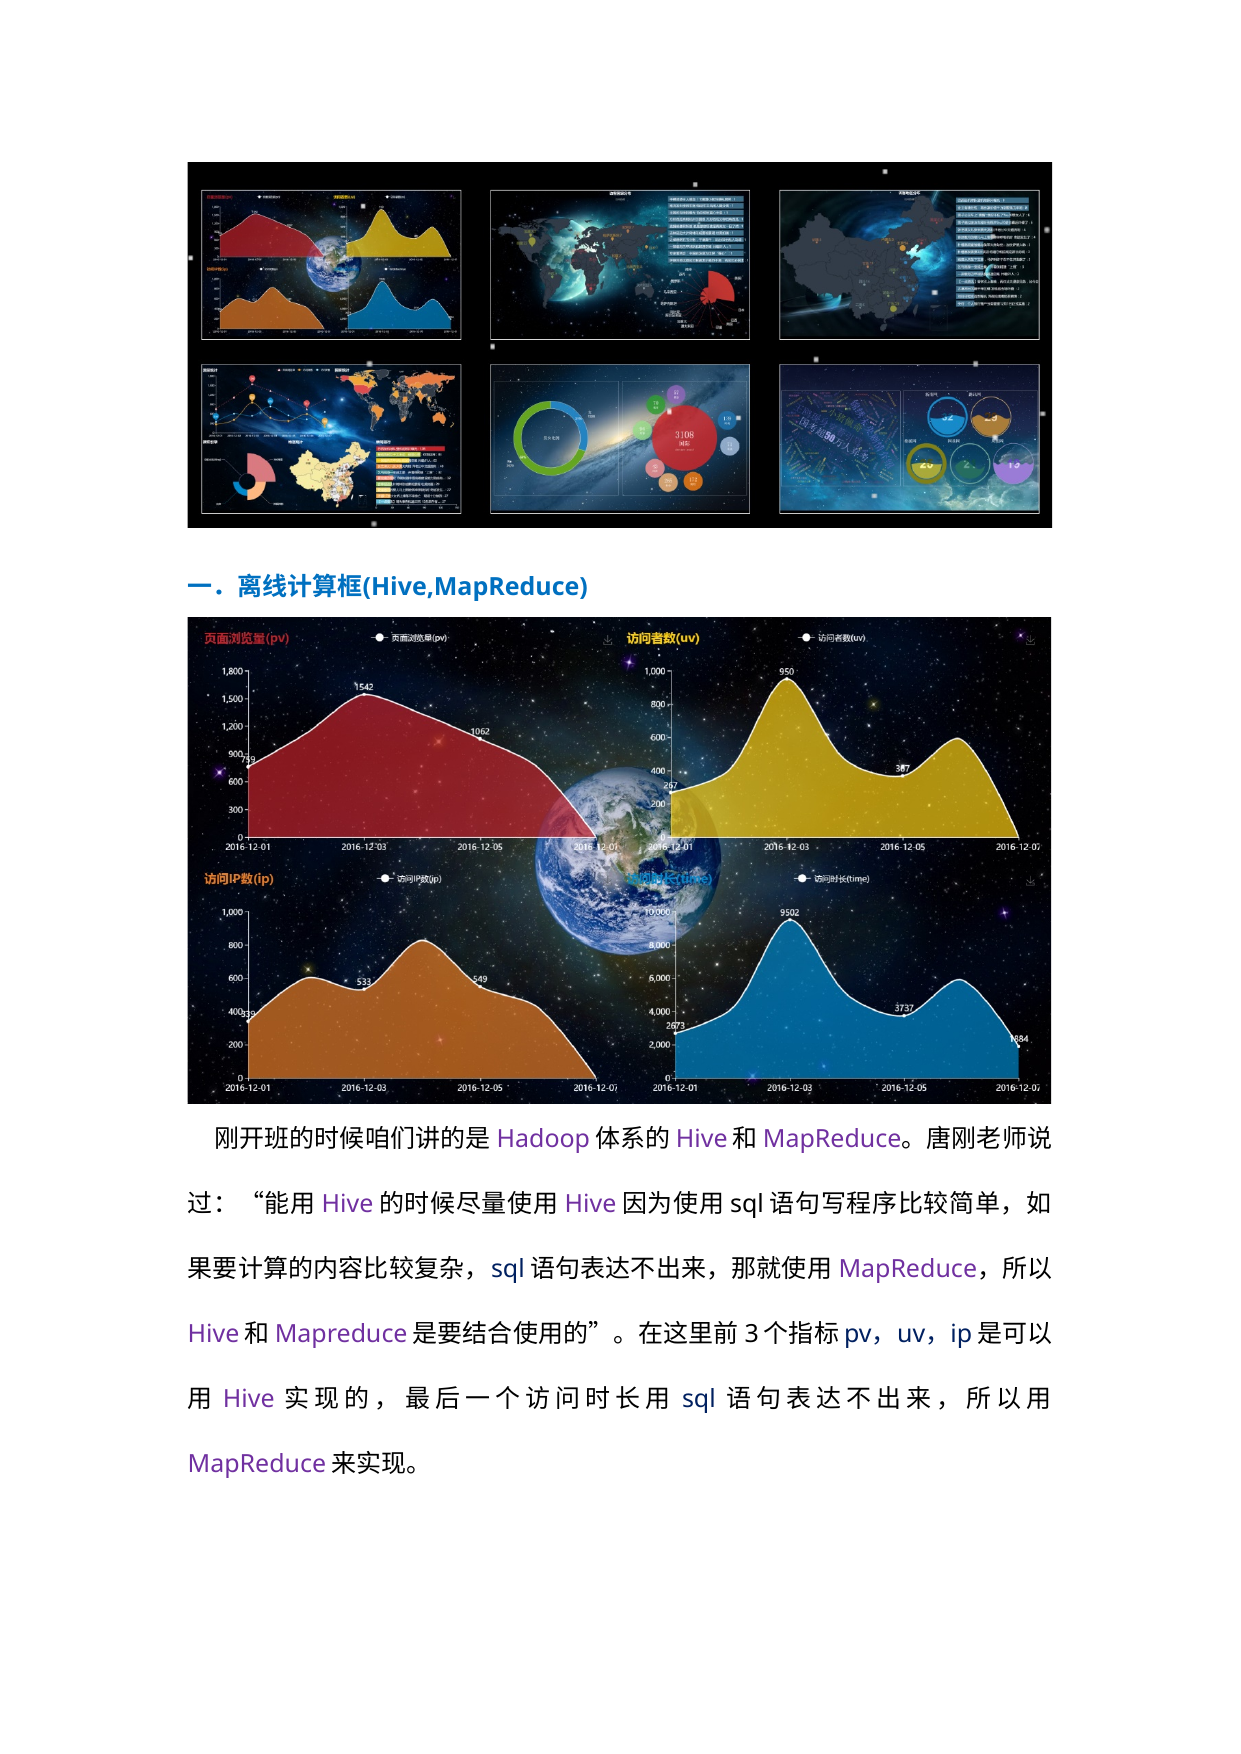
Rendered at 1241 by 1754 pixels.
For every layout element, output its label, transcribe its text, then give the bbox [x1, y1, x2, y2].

text 刚开班的时候咱们讲的是Hadoop体系的Hive和MapReduce。唐刚老师说过：“能用Hive的时候尽量使用Hive因为使用sql语句写程序比较简单，如果要计算的内容比较复杂，sql语句表达不出来，那就使用MapReduce，所以Hive和Mapreduce是要结合使用的”。在这里前3个指标pv，uv，ip是可以用Hive实现的，最后一个访问时长用sql语句表达不出来，所以用MapReduce来实现。 [187, 1104, 1053, 1494]
picture [187, 162, 1053, 528]
list 离线计算框(Hive,MapReduce) [187, 552, 1053, 617]
picture [187, 617, 1052, 1104]
